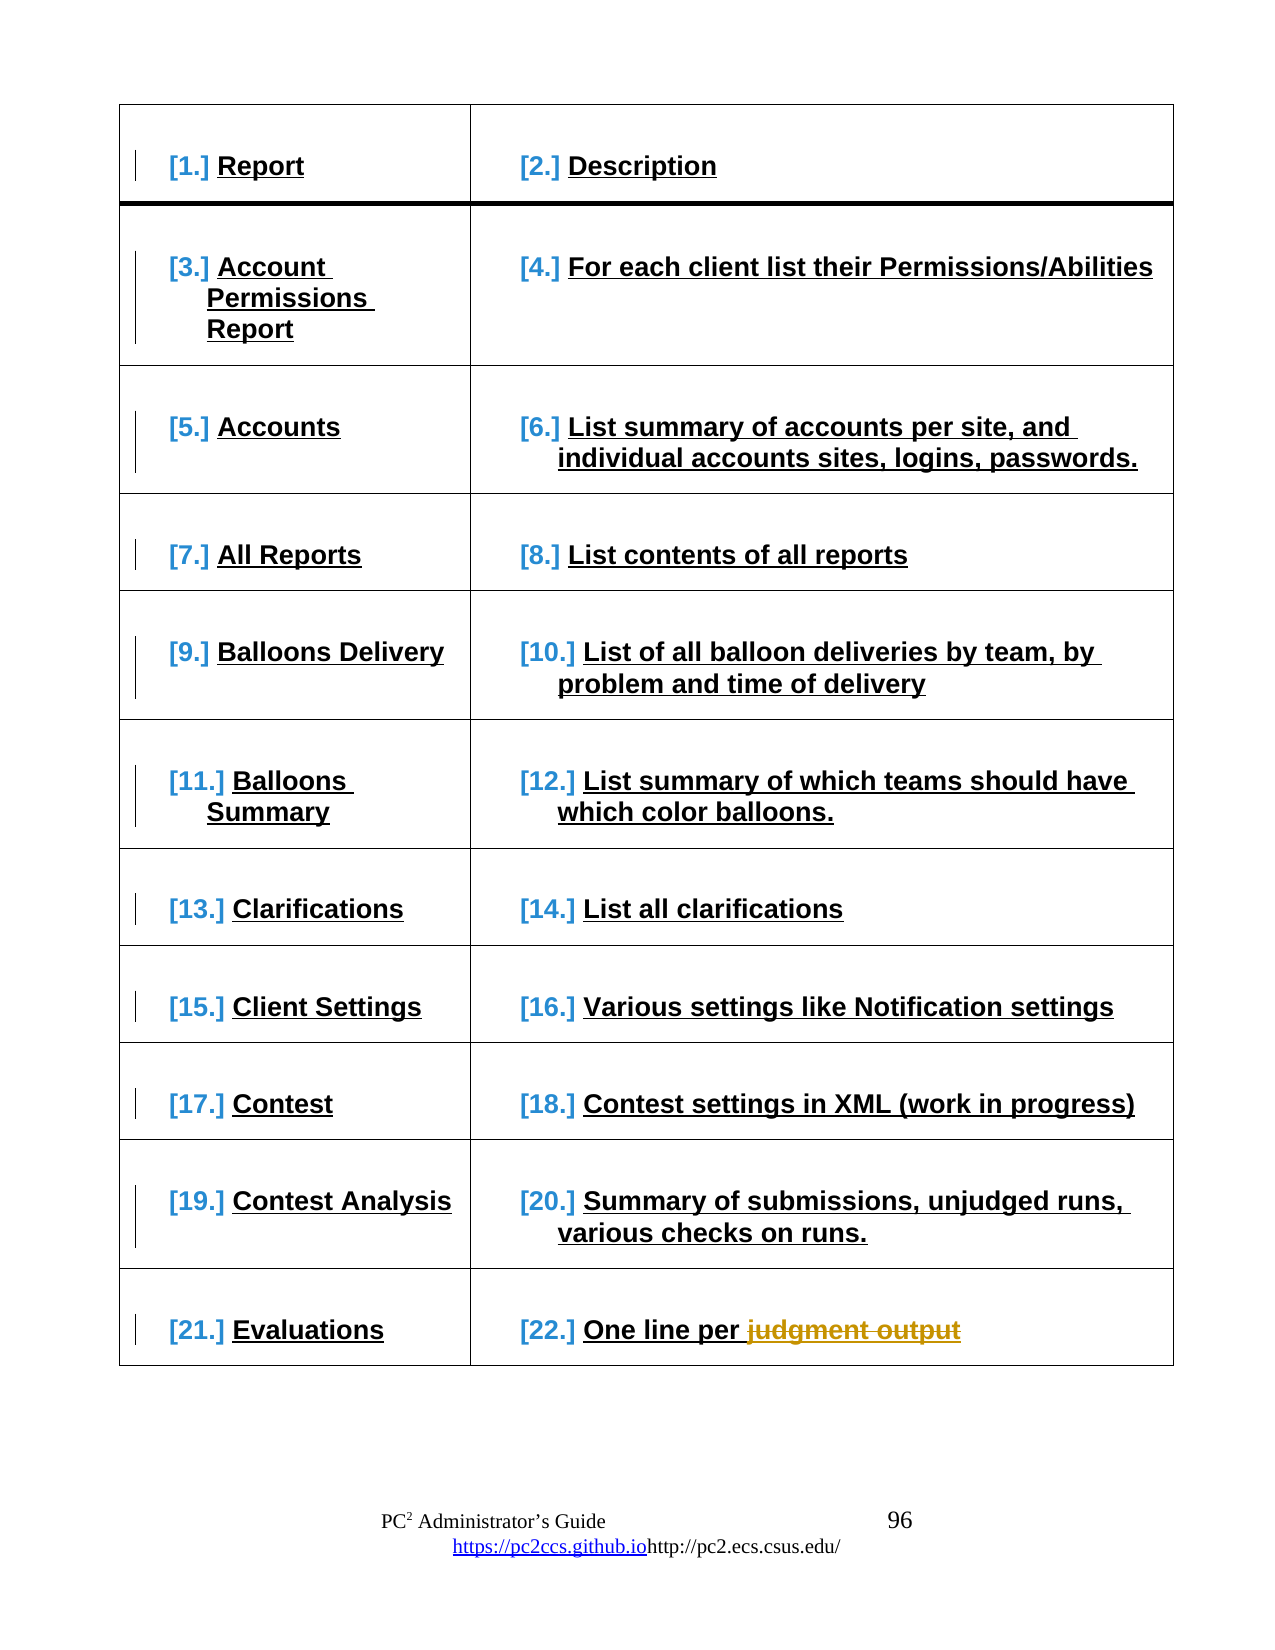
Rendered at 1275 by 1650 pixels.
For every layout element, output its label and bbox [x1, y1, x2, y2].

table_header [120, 105, 470, 201]
table_cell [471, 849, 1173, 945]
table_cell [120, 366, 470, 493]
table_cell [120, 720, 470, 847]
table_cell [471, 366, 1173, 493]
table_cell [120, 206, 470, 364]
table_cell [120, 1140, 470, 1268]
table_cell [120, 849, 470, 945]
table_cell [471, 946, 1173, 1042]
table_cell [120, 591, 470, 719]
table_cell [471, 1043, 1173, 1139]
table_cell [120, 1269, 470, 1365]
table_cell [471, 494, 1173, 590]
table_cell [120, 494, 470, 590]
table_cell [471, 1269, 1173, 1365]
table_header [471, 105, 1173, 201]
table_cell [120, 1043, 470, 1139]
table_cell [471, 591, 1173, 719]
table_cell [471, 720, 1173, 847]
table_cell [471, 206, 1173, 364]
table_cell [471, 1140, 1173, 1268]
table_cell [120, 946, 470, 1042]
